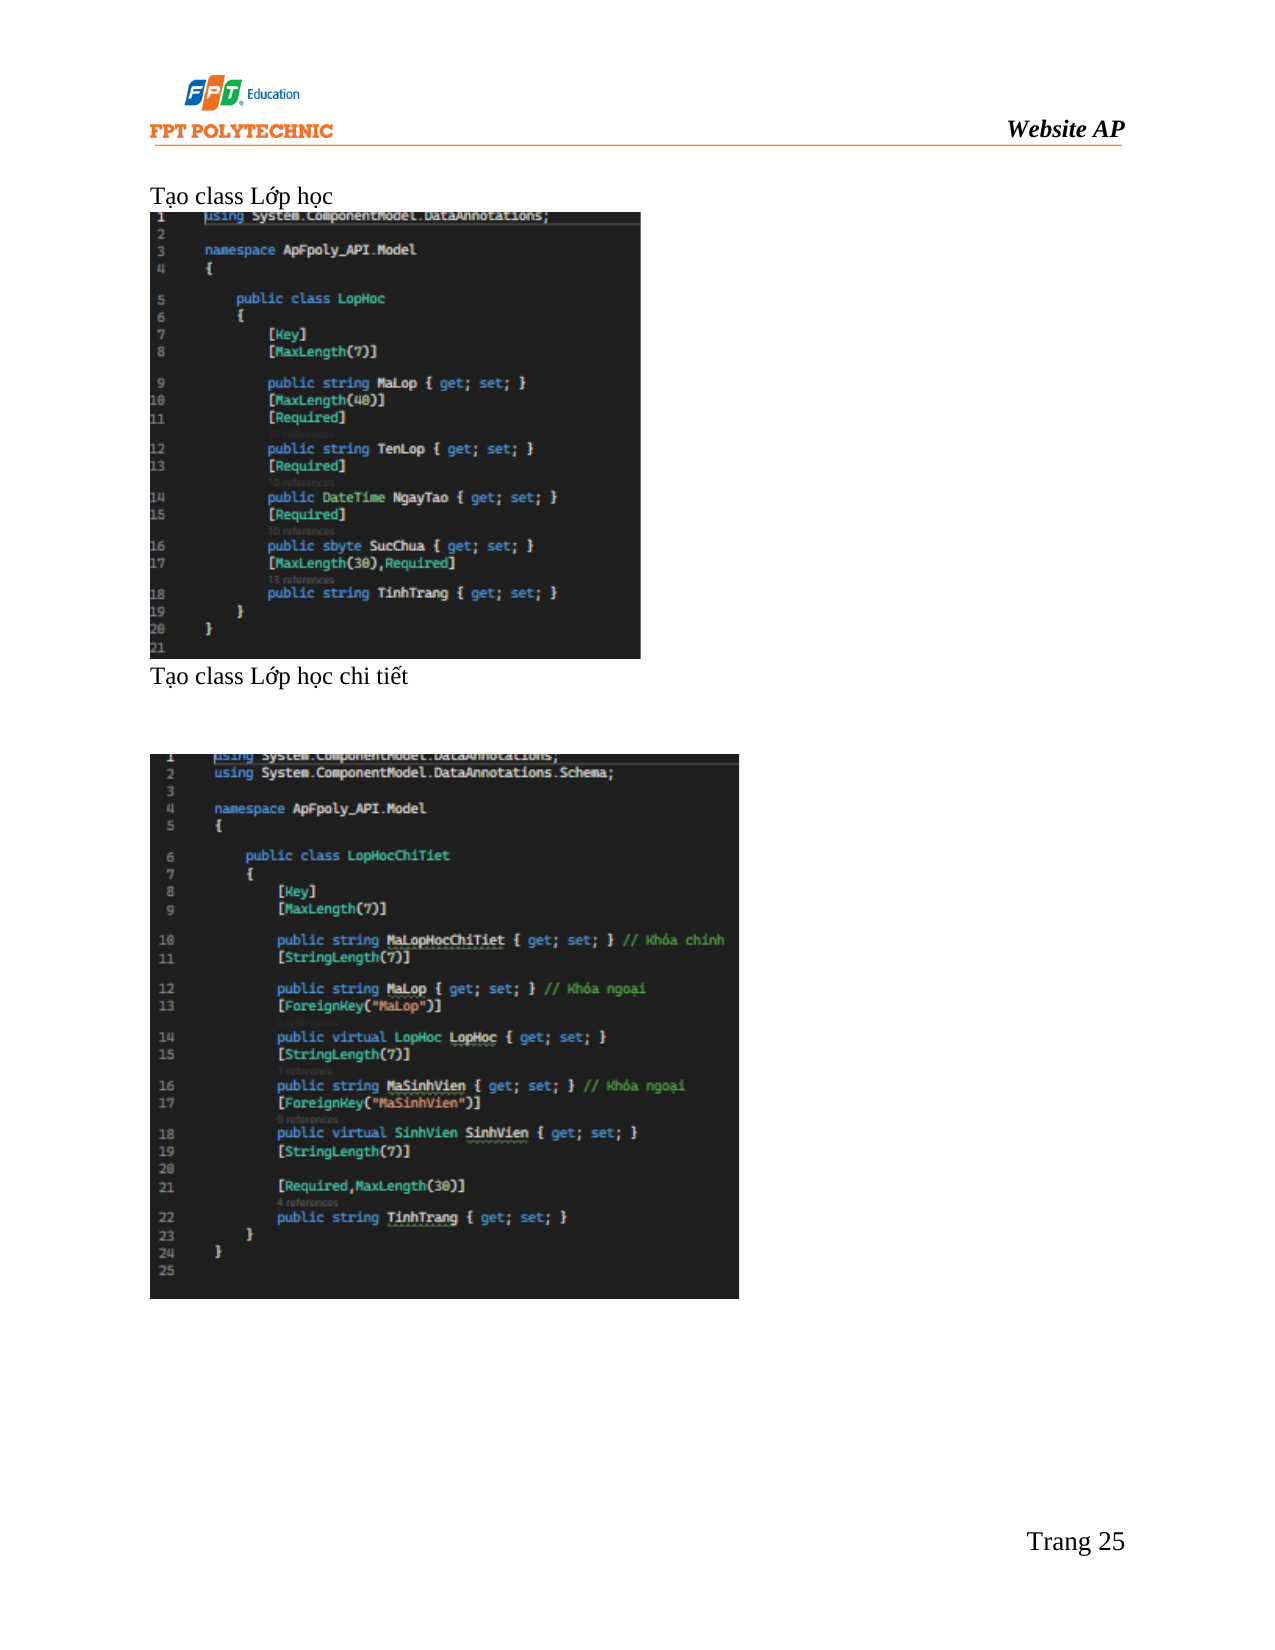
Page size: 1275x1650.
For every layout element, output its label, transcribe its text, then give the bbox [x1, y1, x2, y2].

picture [150, 212, 641, 659]
list Tạo class Lớp học [150, 181, 1125, 210]
list Tạo class Lớp học chi tiết [150, 661, 1125, 690]
picture [150, 754, 740, 1299]
picture [150, 75, 333, 138]
